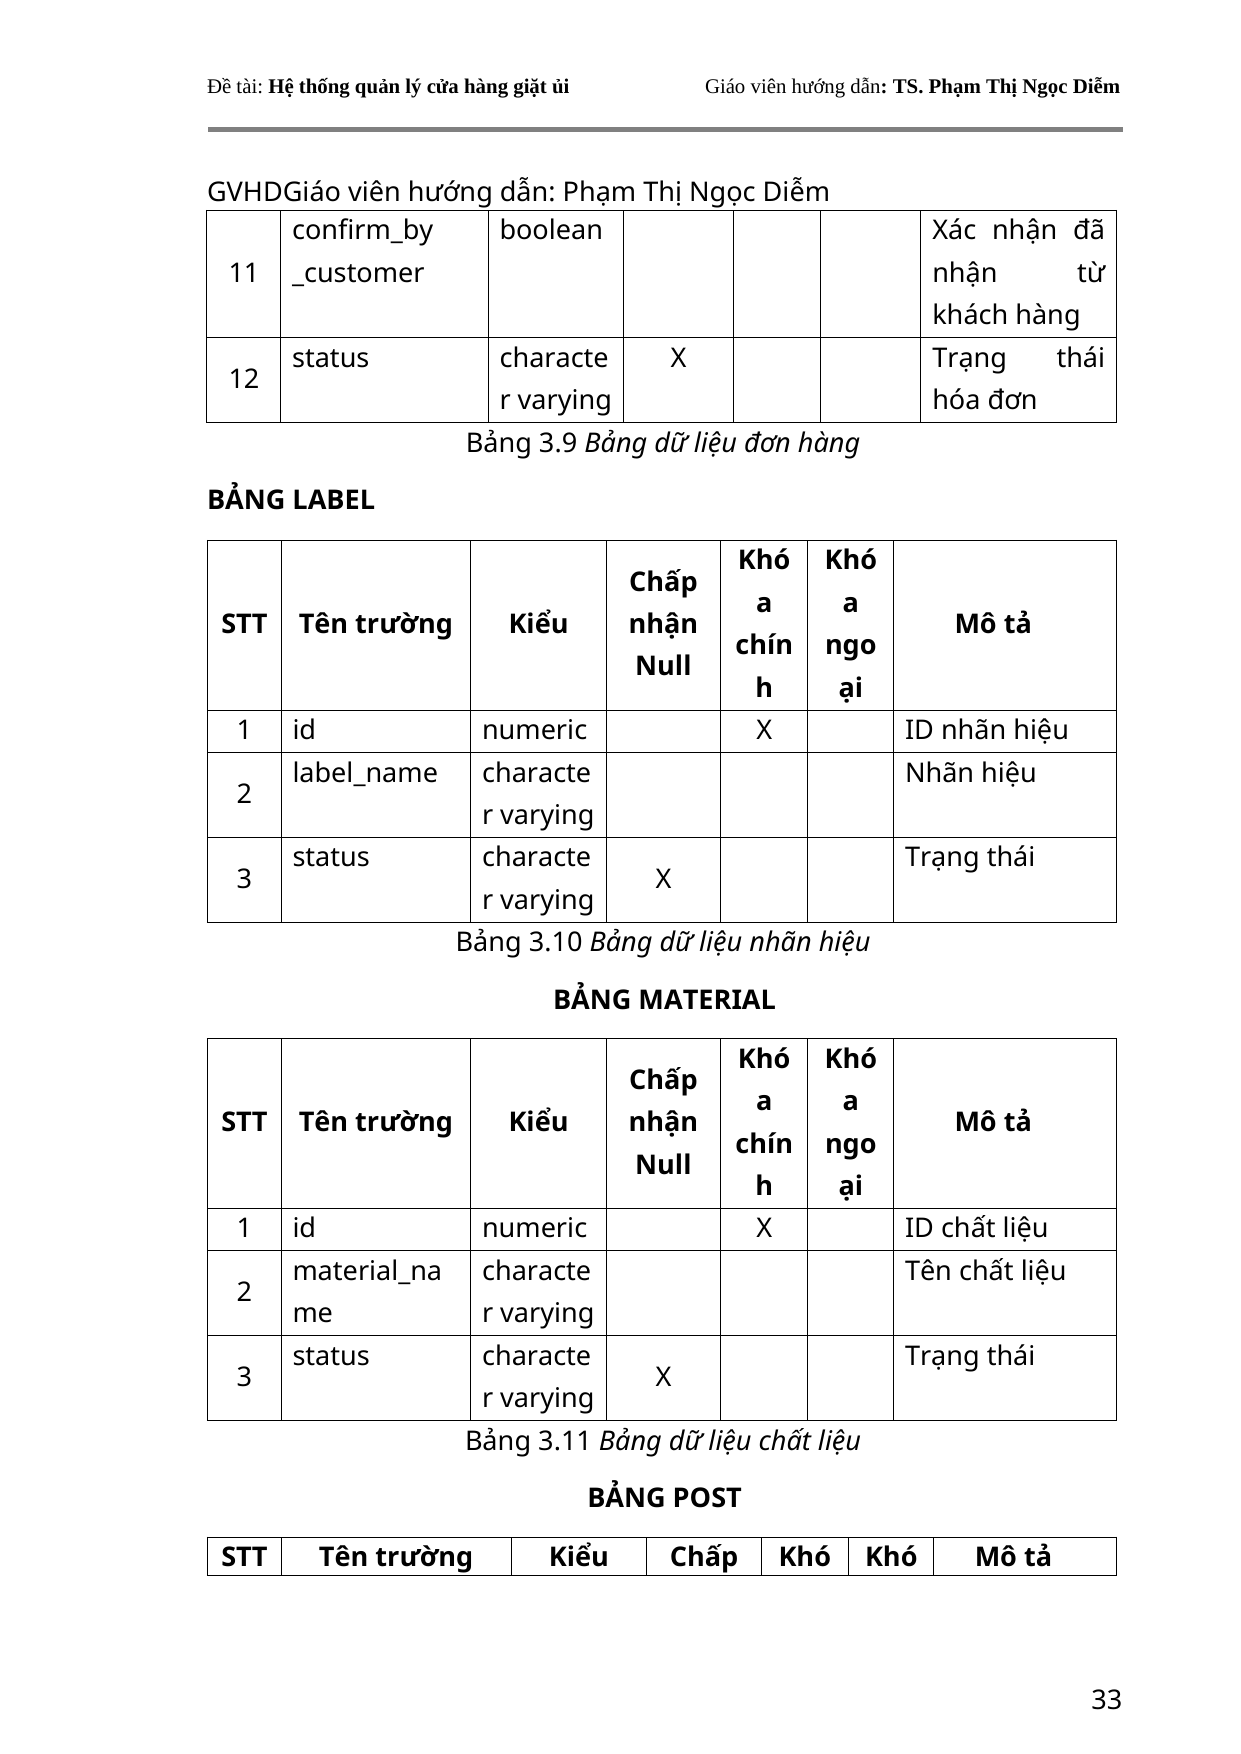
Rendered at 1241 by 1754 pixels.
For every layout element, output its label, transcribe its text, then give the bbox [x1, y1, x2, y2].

table_cell [808, 838, 893, 922]
table_cell [894, 1336, 1116, 1420]
table_cell [721, 711, 807, 752]
table_cell [607, 1251, 720, 1335]
table_cell [894, 1209, 1116, 1250]
table_header [282, 1039, 470, 1208]
table_cell [607, 1209, 720, 1250]
table_cell [624, 211, 733, 337]
table_cell [607, 711, 720, 752]
table_cell [721, 1336, 807, 1420]
text 3 [207, 923, 1122, 960]
table_cell [721, 753, 807, 837]
table_header [471, 1039, 606, 1208]
table_cell [721, 1251, 807, 1335]
table_header [282, 1538, 511, 1574]
table_cell [208, 753, 281, 837]
table_header [607, 1039, 720, 1208]
table_cell [207, 338, 280, 422]
table_header [208, 1538, 281, 1574]
table_cell [808, 711, 893, 752]
table_header [934, 1538, 1116, 1574]
table_cell [734, 211, 820, 337]
table_cell [282, 711, 470, 752]
table_cell [734, 338, 820, 422]
table_cell [471, 753, 606, 837]
table_header [721, 1039, 807, 1208]
table_cell [281, 338, 488, 422]
table_header [808, 541, 893, 709]
table_header [512, 1538, 646, 1574]
table_header [208, 1039, 281, 1208]
table_header [647, 1538, 761, 1574]
table_cell [208, 1251, 281, 1335]
table_cell [471, 1336, 606, 1420]
text 3 [207, 1421, 1122, 1458]
table_cell [808, 753, 893, 837]
table_cell [808, 1251, 893, 1335]
table_cell [281, 211, 488, 337]
table_cell [489, 211, 623, 337]
table_header [282, 541, 470, 709]
table_cell [624, 338, 733, 422]
table_cell [282, 1336, 470, 1420]
table_cell [607, 838, 720, 922]
table_header [894, 541, 1116, 709]
table_cell [821, 211, 920, 337]
table_cell [282, 838, 470, 922]
table_cell [282, 1251, 470, 1335]
table_cell [894, 838, 1116, 922]
table_cell [282, 753, 470, 837]
table_cell [821, 338, 920, 422]
table_cell [208, 711, 281, 752]
table_cell [607, 753, 720, 837]
table_cell [208, 838, 281, 922]
table_header [894, 1039, 1116, 1208]
table_header [607, 541, 720, 709]
table_header [208, 541, 281, 709]
table_cell [721, 1209, 807, 1250]
table_cell [894, 753, 1116, 837]
table_cell [808, 1209, 893, 1250]
table_header [808, 1039, 893, 1208]
text 3 [207, 423, 1122, 460]
table_cell [208, 1336, 281, 1420]
table_cell [282, 1209, 470, 1250]
table_cell [721, 838, 807, 922]
table_header [471, 541, 606, 709]
table_cell [471, 838, 606, 922]
table_cell [607, 1336, 720, 1420]
table_header [849, 1538, 933, 1574]
table_cell [207, 211, 280, 337]
table_cell [489, 338, 623, 422]
table_cell [921, 211, 1116, 337]
table_cell [471, 711, 606, 752]
table_cell [208, 1209, 281, 1250]
table_cell [921, 338, 1116, 422]
table_cell [471, 1251, 606, 1335]
table_cell [808, 1336, 893, 1420]
table_header [721, 541, 807, 709]
table_cell [894, 1251, 1116, 1335]
table_header [762, 1538, 848, 1574]
table_cell [894, 711, 1116, 752]
table_cell [471, 1209, 606, 1250]
